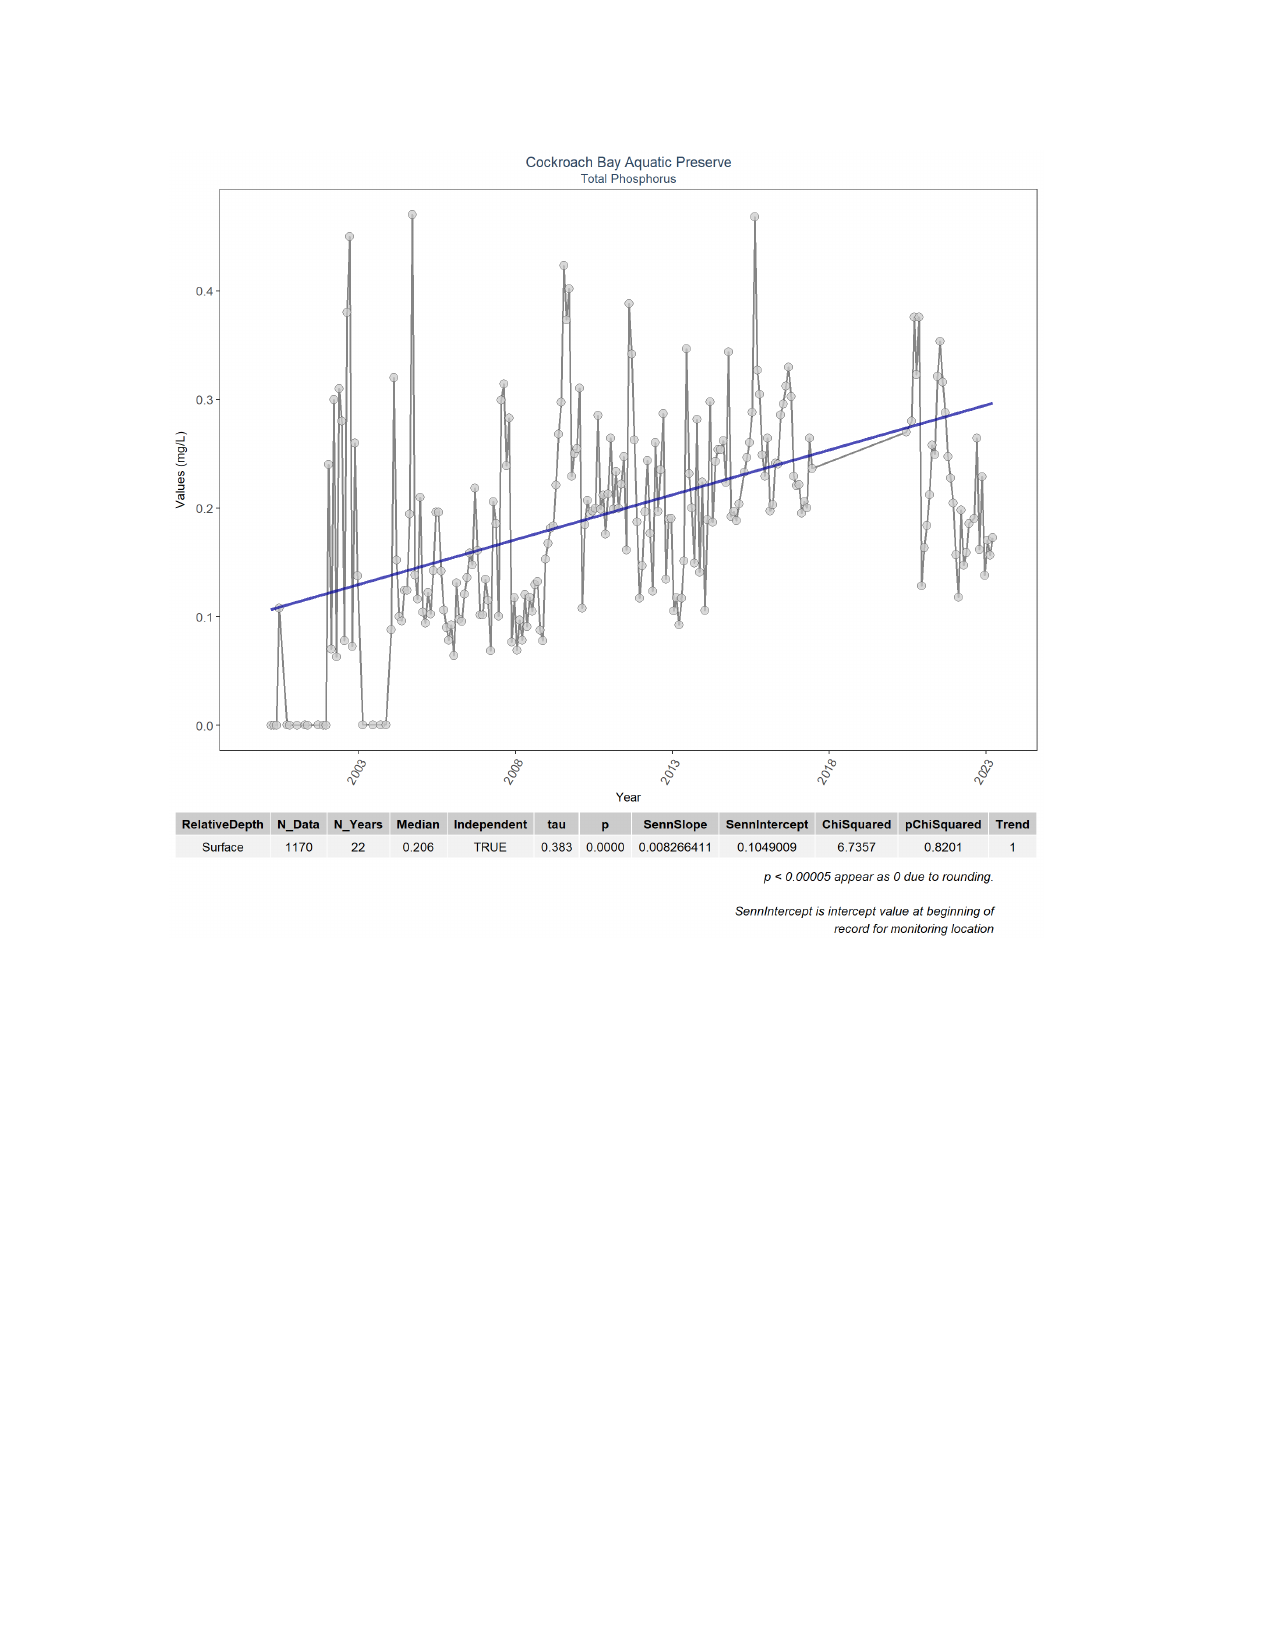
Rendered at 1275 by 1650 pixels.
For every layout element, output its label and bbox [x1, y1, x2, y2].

picture [168, 150, 1044, 938]
